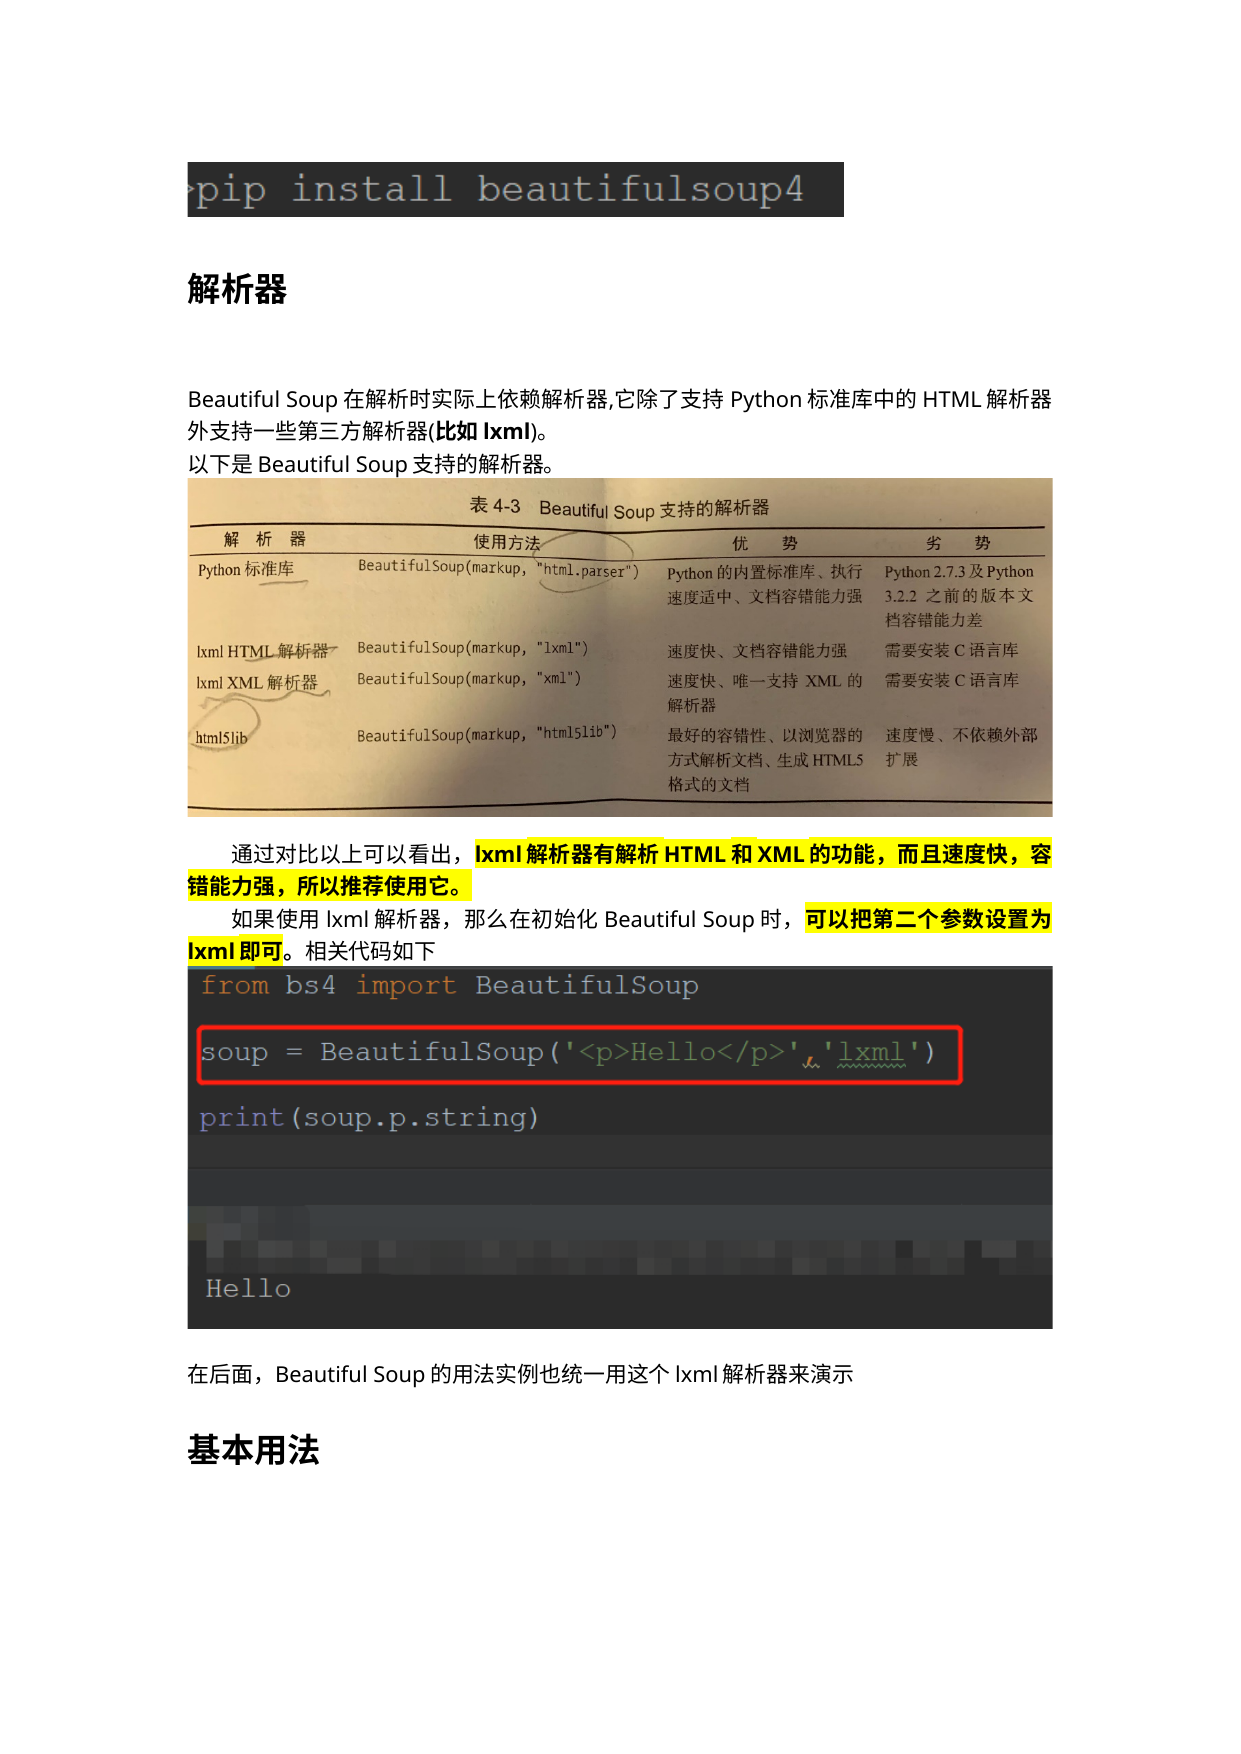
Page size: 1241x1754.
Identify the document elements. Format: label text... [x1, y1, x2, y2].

text Beautiful Soup在解析时实际上依赖解析器,它除了支持 Python标准库中的HTML解析器外支持一些第三方解析器(比如lxml)。 [187, 381, 1053, 446]
text 以下是Beautiful Soup支持的解析器。 [187, 446, 1053, 478]
picture [187, 478, 1053, 817]
text 通过对比以上可以看出，lxml解析器有解析HTML和XML的功能，而且速度快，容错能力强，所以推荐使用它。 [187, 836, 1053, 901]
subtitle 解析器 [187, 254, 1053, 319]
subtitle 基本用法 [187, 1416, 1053, 1481]
text 在后面，Beautiful Soup的用法实例也统一用这个lxml解析器来演示 [187, 1356, 1053, 1389]
picture [187, 966, 1053, 1329]
text 如果使用lxml解析器，那么在初始化Beautiful Soup时，可以把第二个参数设置为lxml即可。相关代码如下 [187, 901, 1053, 966]
picture [187, 162, 844, 217]
